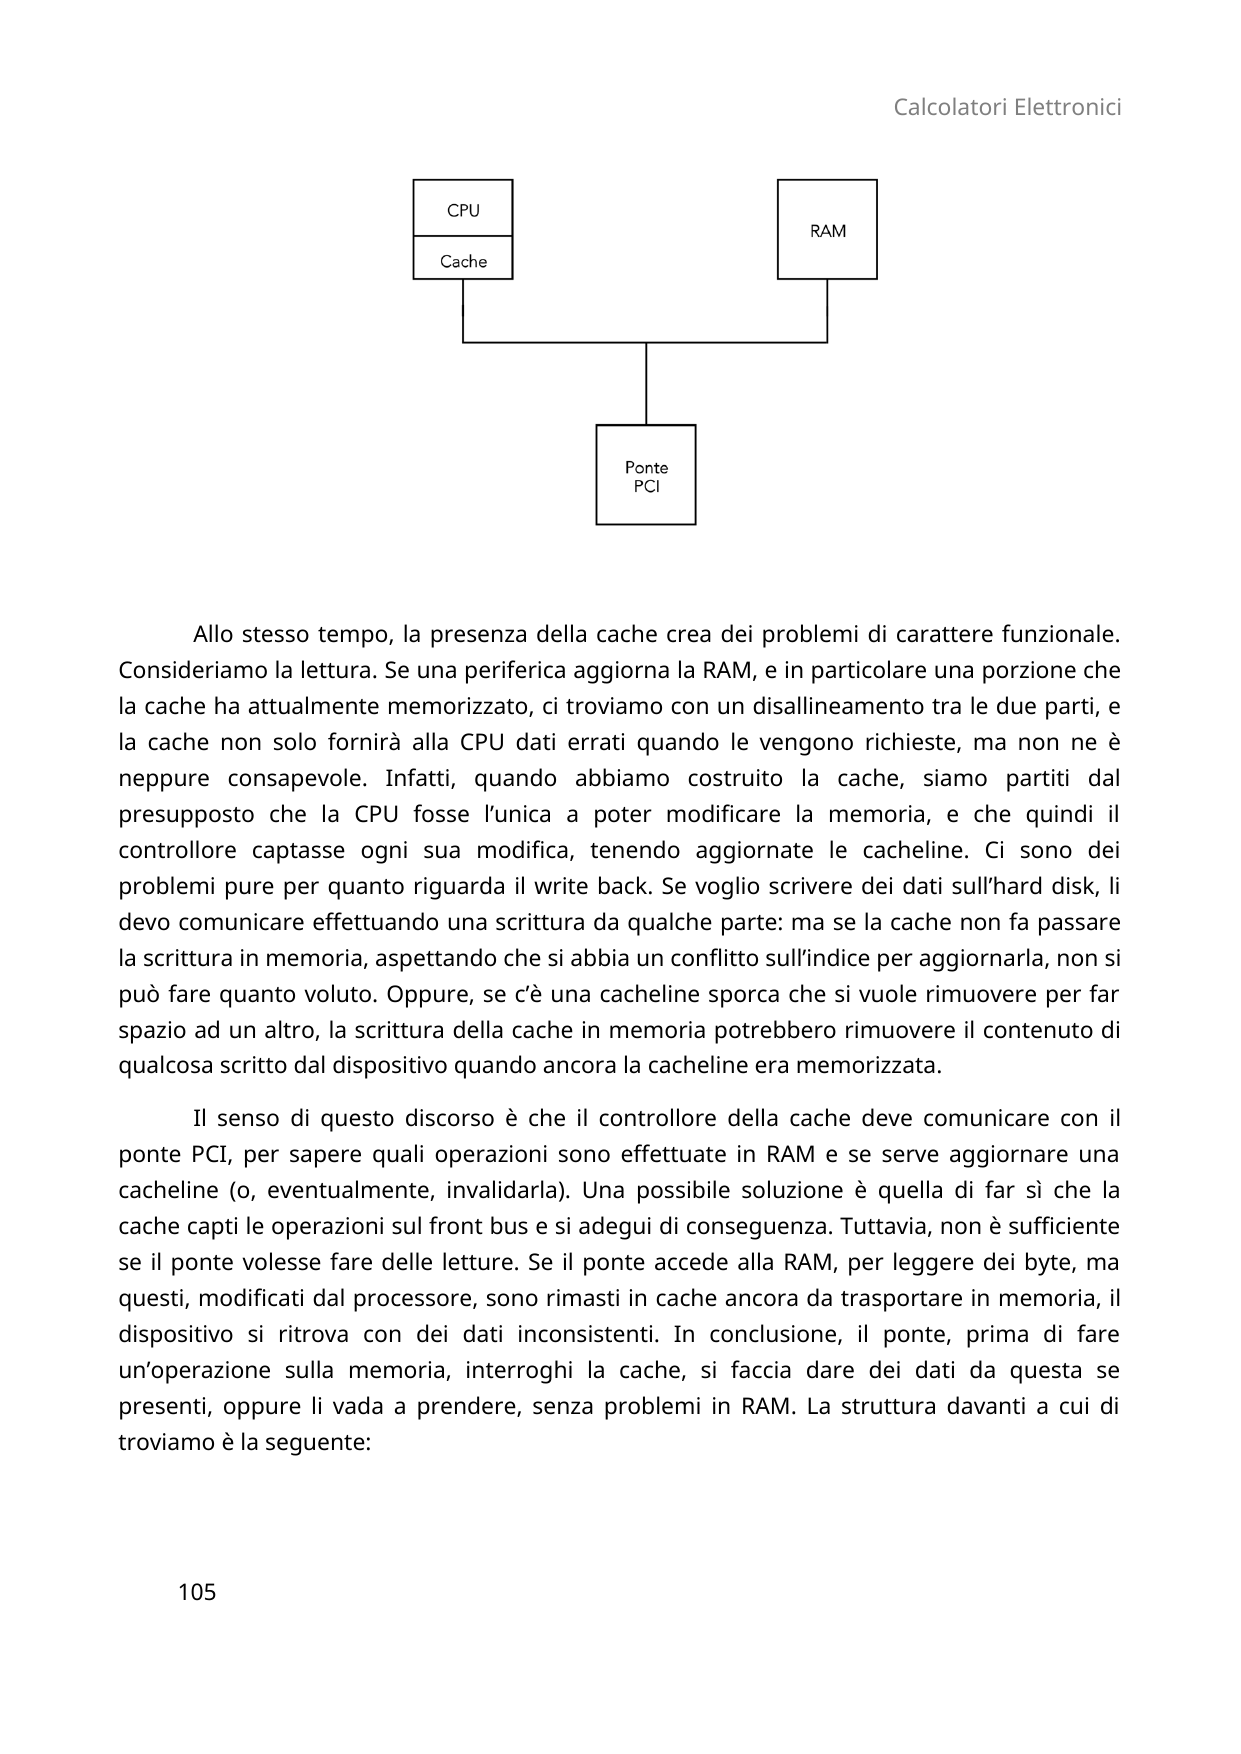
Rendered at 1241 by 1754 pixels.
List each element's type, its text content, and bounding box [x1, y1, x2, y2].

text Allo stesso tempo, la presenza della cache crea dei problemi di carattere funzionale. Consideriamo la lettura. Se una periferica aggiorna la RAM, e in particolare una porzione che la cache ha attualmente memorizzato, ci troviamo con un disallineamento tra le due parti, e la cache non solo fornirà alla CPU dati errati quando le vengono richieste, ma non ne è neppure consapevole. Infatti, quando abbiamo costruito la cache, siamo partiti dal presupposto che la CPU fosse l’unica a poter modificare la memoria, e che quindi il controllore captasse ogni sua modifica, tenendo aggiornate le cacheline. Ci sono dei problemi pure per quanto riguarda il write back. Se voglio scrivere dei dati sull’hard disk, li devo comunicare effettuando una scrittura da qualche parte: ma se la cache non fa passare la scrittura in memoria, aspettando che si abbia un conflitto sull’indice per aggiornarla, non si può fare quanto voluto. Oppure, se c’è una cacheline sporca che si vuole rimuovere per far spazio ad un altro, la scrittura della cache in memoria potrebbero rimuovere il contenuto di qualcosa scritto dal dispositivo quando ancora la cacheline era memorizzata. [118, 618, 1122, 1081]
picture [383, 147, 916, 545]
text Il senso di questo discorso è che il controllore della cache deve comunicare con il ponte PCI, per sapere quali operazioni sono effettuate in RAM e se serve aggiornare una cacheline (o, eventualmente, invalidarla). Una possibile soluzione è quella di far sì che la cache capti le operazioni sul front bus e si adegui di conseguenza. Tuttavia, non è sufficiente se il ponte volesse fare delle letture. Se il ponte accede alla RAM, per leggere dei byte, ma questi, modificati dal processore, sono rimasti in cache ancora da trasportare in memoria, il dispositivo si ritrova con dei dati inconsistenti. In conclusione, il ponte, prima di fare un’operazione sulla memoria, interroghi la cache, si faccia dare dei dati da questa se presenti, oppure li vada a prendere, senza problemi in RAM. La struttura davanti a cui di troviamo è la seguente: [118, 1102, 1122, 1457]
